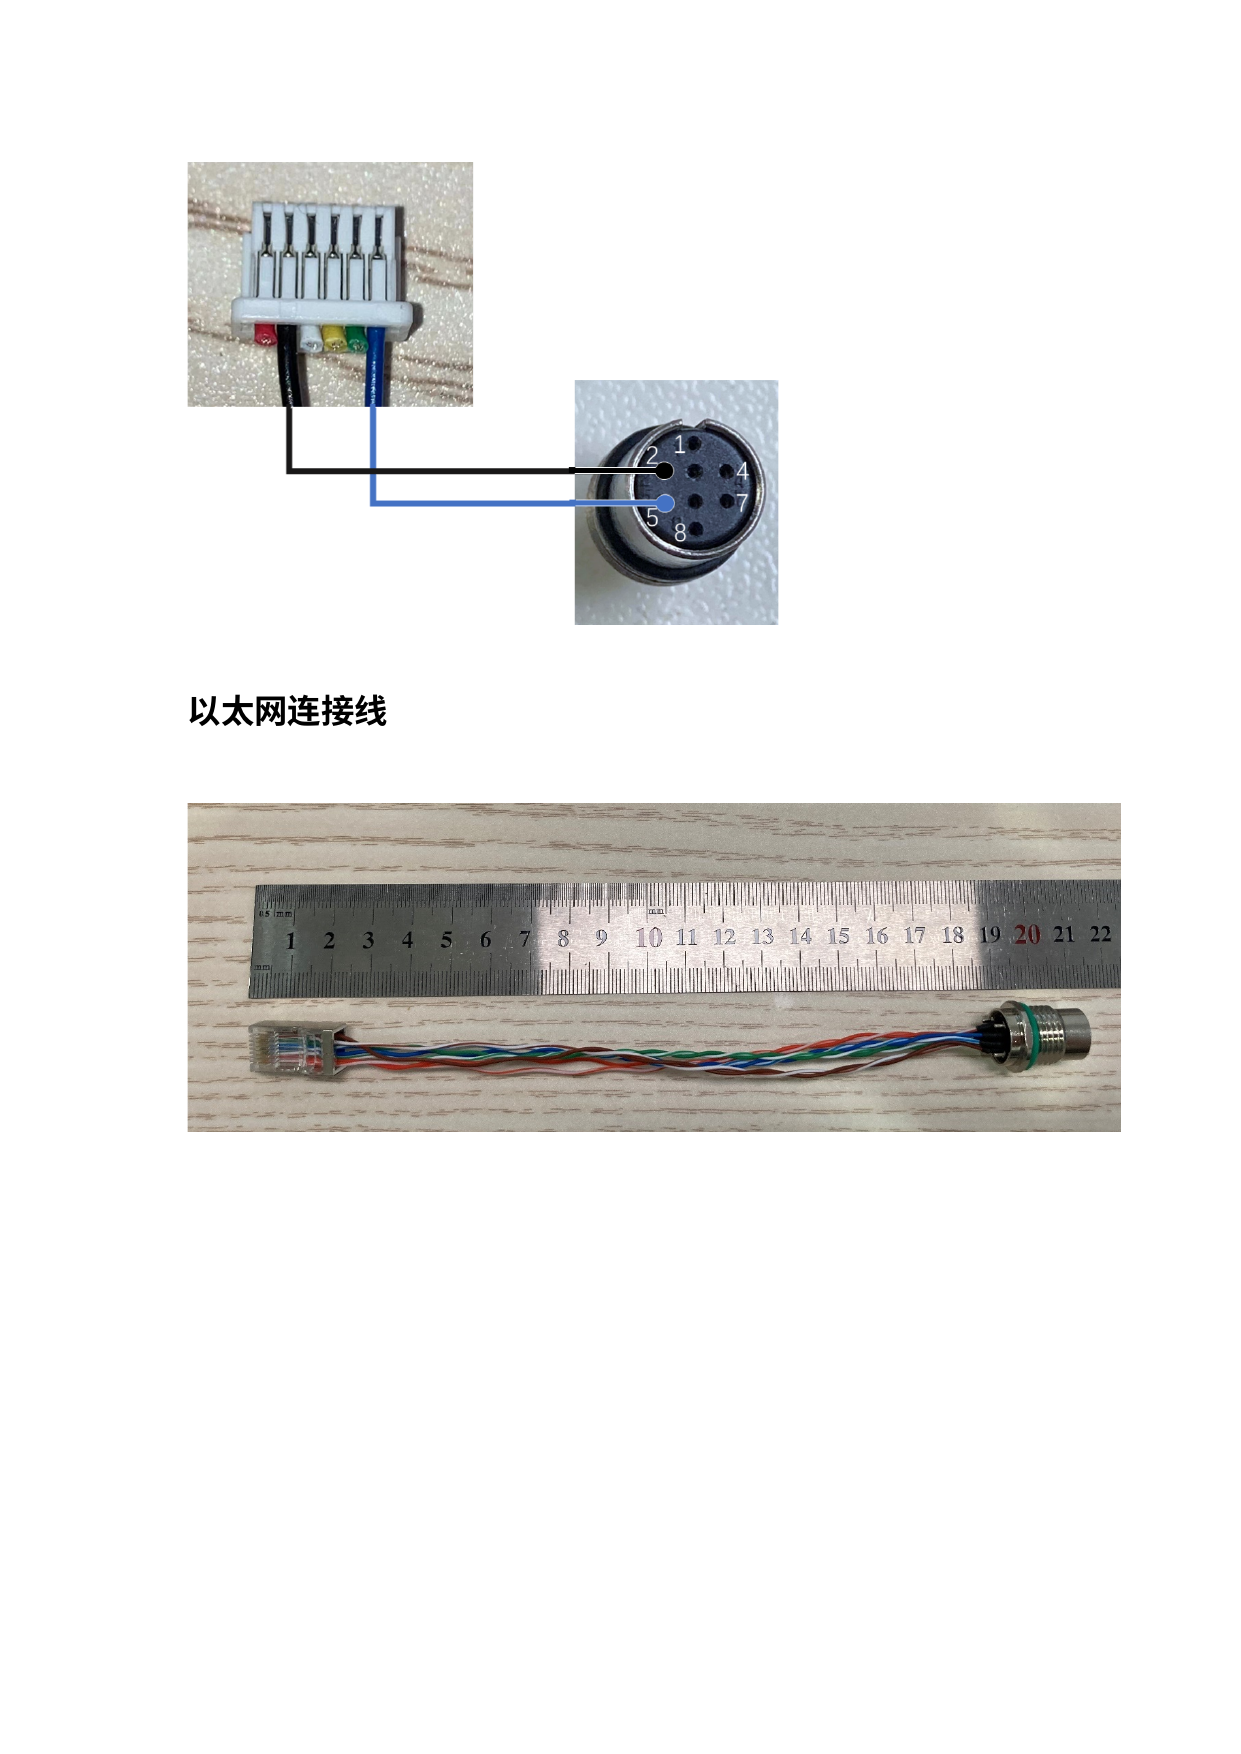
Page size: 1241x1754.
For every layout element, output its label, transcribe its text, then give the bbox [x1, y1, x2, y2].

subtitle 以太网连接线 [187, 677, 1053, 742]
picture [187, 803, 1121, 1132]
picture [187, 162, 779, 625]
